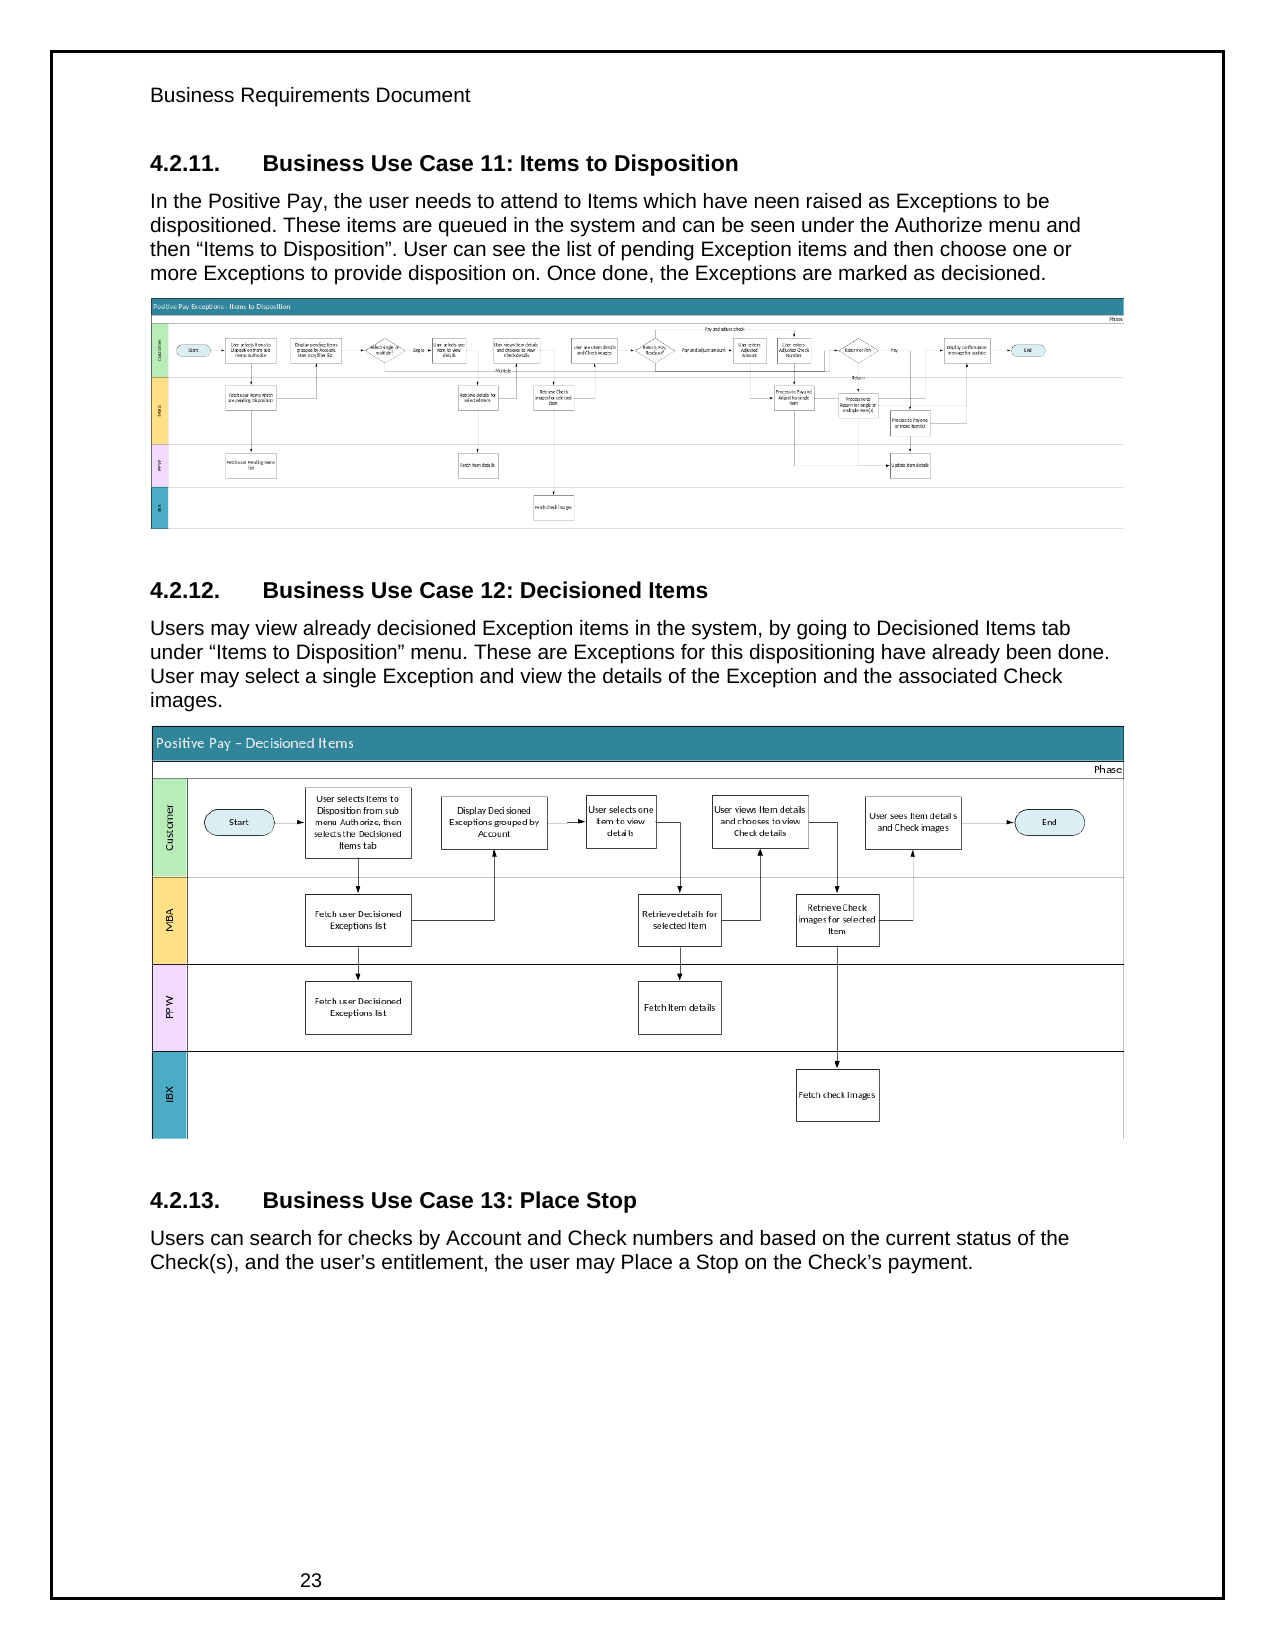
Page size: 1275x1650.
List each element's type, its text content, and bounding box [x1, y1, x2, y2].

subtitle Business Use Case 11: Items to Disposition [150, 150, 1125, 176]
subtitle Business Use Case 12: Decisioned Items [150, 577, 1125, 604]
text Users can search for checks by Account and Check numbers and based on the current status of the Check(s), and the user’s entitlement, the user may Place a Stop on the Check’s payment. [150, 1226, 1125, 1274]
text In the Positive Pay, the user needs to attend to Items which have neen raised as Exceptions to be dispositioned. These items are queued in the system and can be seen under the Authorize menu and then “Items to Disposition”. User can see the list of pending Exception items and then choose one or more Exceptions to provide disposition on. Once done, the Exceptions are marked as decisioned. [150, 189, 1125, 285]
text Users may view already decisioned Exception items in the system, by going to Decisioned Items tab under “Items to Disposition” menu. These are Exceptions for this dispositioning have already been done. User may select a single Exception and view the details of the Exception and the associated Check images. [150, 616, 1125, 712]
subtitle Business Use Case 13: Place Stop [150, 1187, 1125, 1213]
